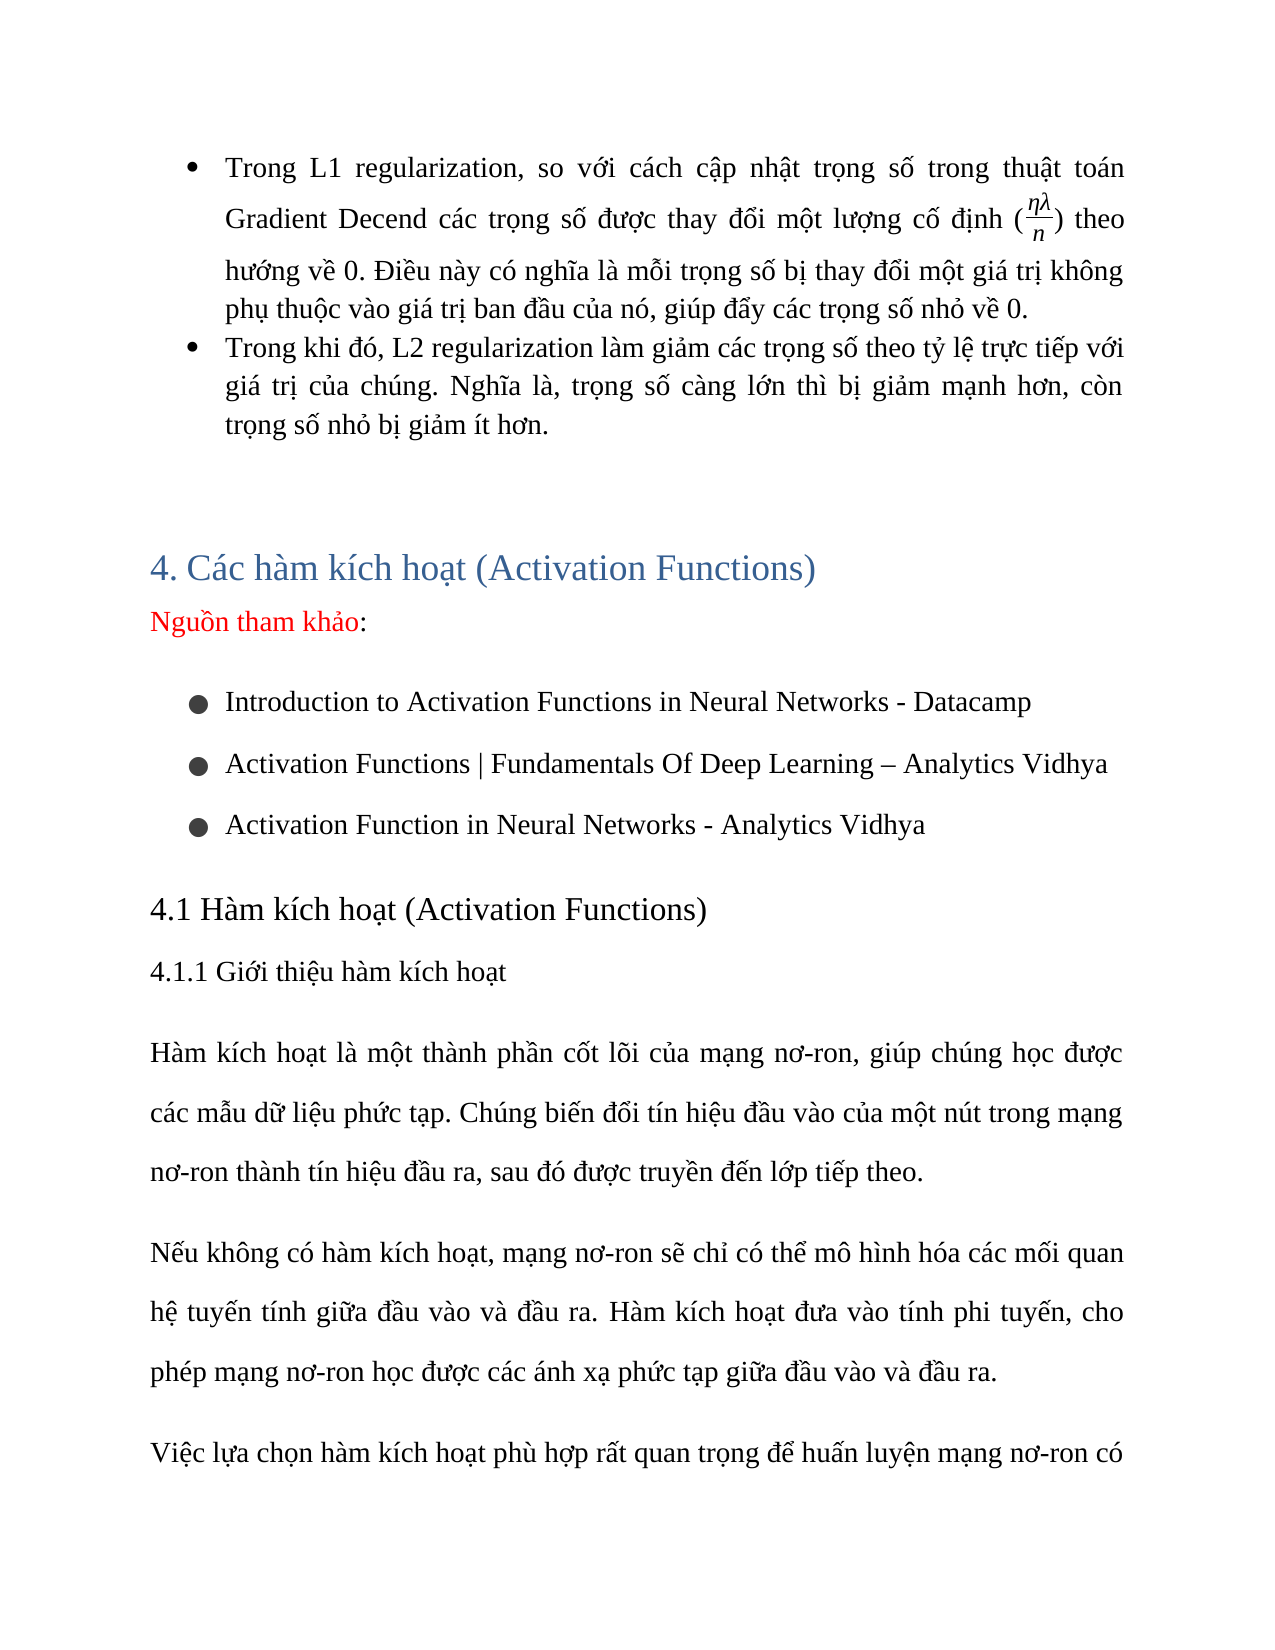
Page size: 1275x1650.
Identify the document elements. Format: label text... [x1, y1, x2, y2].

subtitle 4.1 Hàm kích hoạt (Activation Functions) [150, 889, 1125, 928]
subtitle 4. Các hàm kích hoạt (Activation Functions) [150, 546, 1125, 589]
text Nếu không có hàm kích hoạt, mạng nơ-ron sẽ chỉ có thể mô hình hóa các mối quan hệ tuyến tính giữa đầu vào và đầu ra. Hàm kích hoạt đưa vào tính phi tuyến, cho phép mạng nơ-ron học được các ánh xạ phức tạp giữa đầu vào và đầu ra. [150, 1235, 1125, 1388]
list Trong L1 regularization, so với cách cập nhật trọng số trong thuật toán Gradient Decend các trọng số được thay đổi một lượng cố định () theo hướng về 0. Điều này có nghĩa là mỗi trọng số bị thay đổi một giá trị không phụ thuộc vào giá trị ban đầu của nó, giúp đẩy các trọng số nhỏ về 0. [187, 150, 1125, 325]
list Activation Function in Neural Networks - Analytics Vidhya [187, 807, 1125, 842]
text Nguồn tham khảo: [150, 604, 1125, 637]
list Activation Functions | Fundamentals Of Deep Learning – Analytics Vidhya [187, 746, 1125, 780]
text Hàm kích hoạt là một thành phần cốt lõi của mạng nơ-ron, giúp chúng học được các mẫu dữ liệu phức tạp. Chúng biến đổi tín hiệu đầu vào của một nút trong mạng nơ-ron thành tín hiệu đầu ra, sau đó được truyền đến lớp tiếp theo. [150, 1035, 1125, 1188]
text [150, 1435, 1125, 1468]
list Introduction to Activation Functions in Neural Networks - Datacamp [187, 684, 1125, 719]
text 4.1.1 Giới thiệu hàm kích hoạt [150, 954, 1125, 988]
list Trong khi đó, L2 regularization làm giảm các trọng số theo tỷ lệ trực tiếp với giá trị của chúng. Nghĩa là, trọng số càng lớn thì bị giảm mạnh hơn, còn trọng số nhỏ bị giảm ít hơn. [187, 330, 1125, 440]
